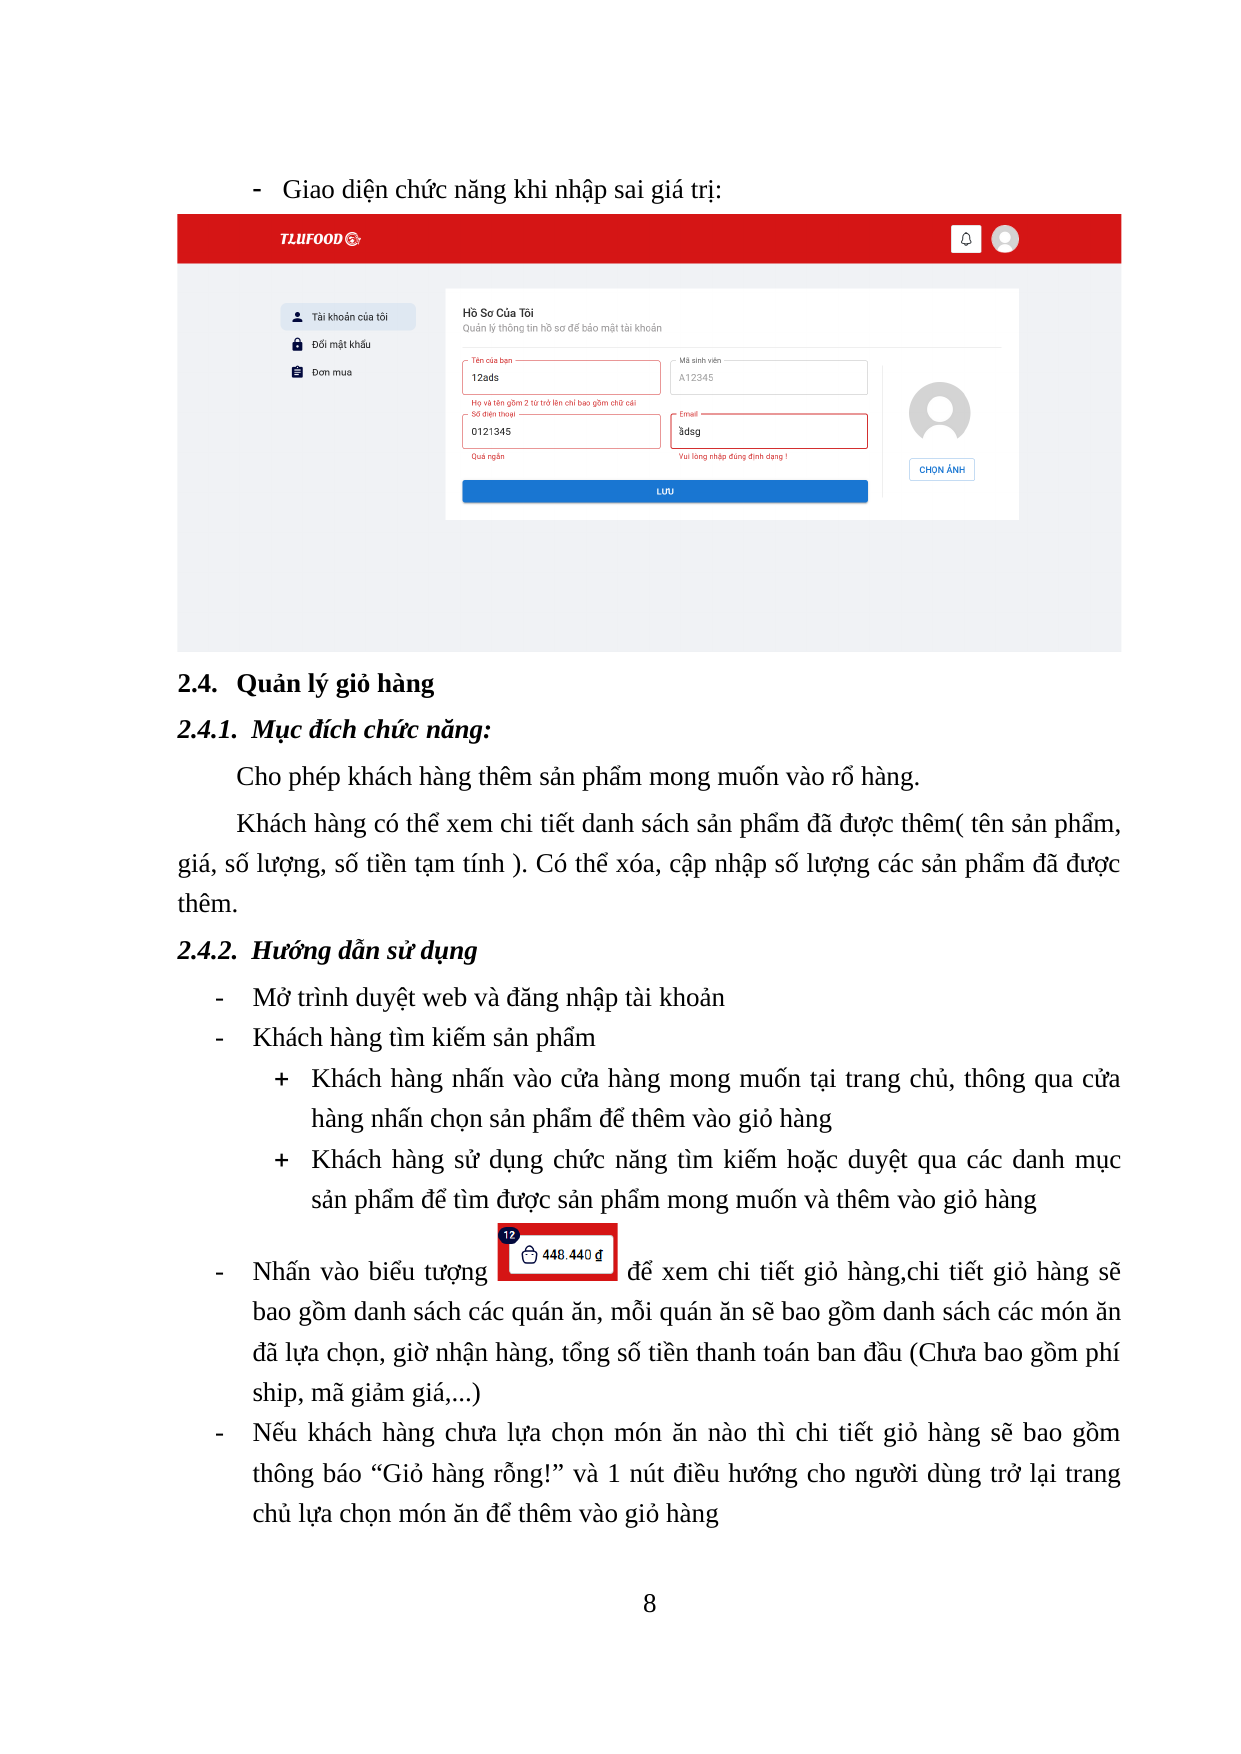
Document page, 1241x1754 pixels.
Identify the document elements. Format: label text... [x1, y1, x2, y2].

subtitle Mục đích chức năng: [177, 713, 1122, 744]
text Cho phép khách hàng thêm sản phẩm mong muốn vào rổ hàng. [177, 760, 1122, 791]
list Nhấn vào biểu tượng để xem chi tiết giỏ hàng,chi tiết giỏ hàng sẽ bao gồm danh sách các quán ăn, mỗi quán ăn sẽ bao gồm danh sách các món ăn đã lựa chọn, giờ nhận hàng, tổng số tiền thanh toán ban đầu (Chưa bao gồm phí ship, mã giảm giá,...) [215, 1224, 1122, 1407]
text Giao diện chức năng khi nhập sai giá trị: [252, 173, 1107, 205]
list Khách hàng nhấn vào cửa hàng mong muốn tại trang chủ, thông qua cửa hàng nhấn chọn sản phẩm để thêm vào giỏ hàng [274, 1062, 1122, 1133]
text Khách hàng có thể xem chi tiết danh sách sản phẩm đã được thêm( tên sản phẩm, giá, số lượng, số tiền tạm tính ). Có thể xóa, cập nhập số lượng các sản phẩm đã được thêm. [177, 807, 1122, 919]
subtitle Quản lý giỏ hàng [177, 667, 1122, 698]
list Khách hàng sử dụng chức năng tìm kiếm hoặc duyệt qua các danh mục sản phẩm để tìm được sản phẩm mong muốn và thêm vào giỏ hàng [274, 1143, 1122, 1214]
list Khách hàng tìm kiếm sản phẩm [215, 1021, 1122, 1052]
list Mở trình duyệt web và đăng nhập tài khoản [215, 981, 1122, 1012]
list Nếu khách hàng chưa lựa chọn món ăn nào thì chi tiết giỏ hàng sẽ bao gồm thông báo “Giỏ hàng rỗng!” và 1 nút điều hướng cho người dùng trở lại trang chủ lựa chọn món ăn để thêm vào giỏ hàng [215, 1416, 1122, 1528]
picture [177, 214, 1122, 652]
picture [497, 1223, 618, 1281]
subtitle Hướng dẫn sử dụng [177, 934, 1122, 965]
